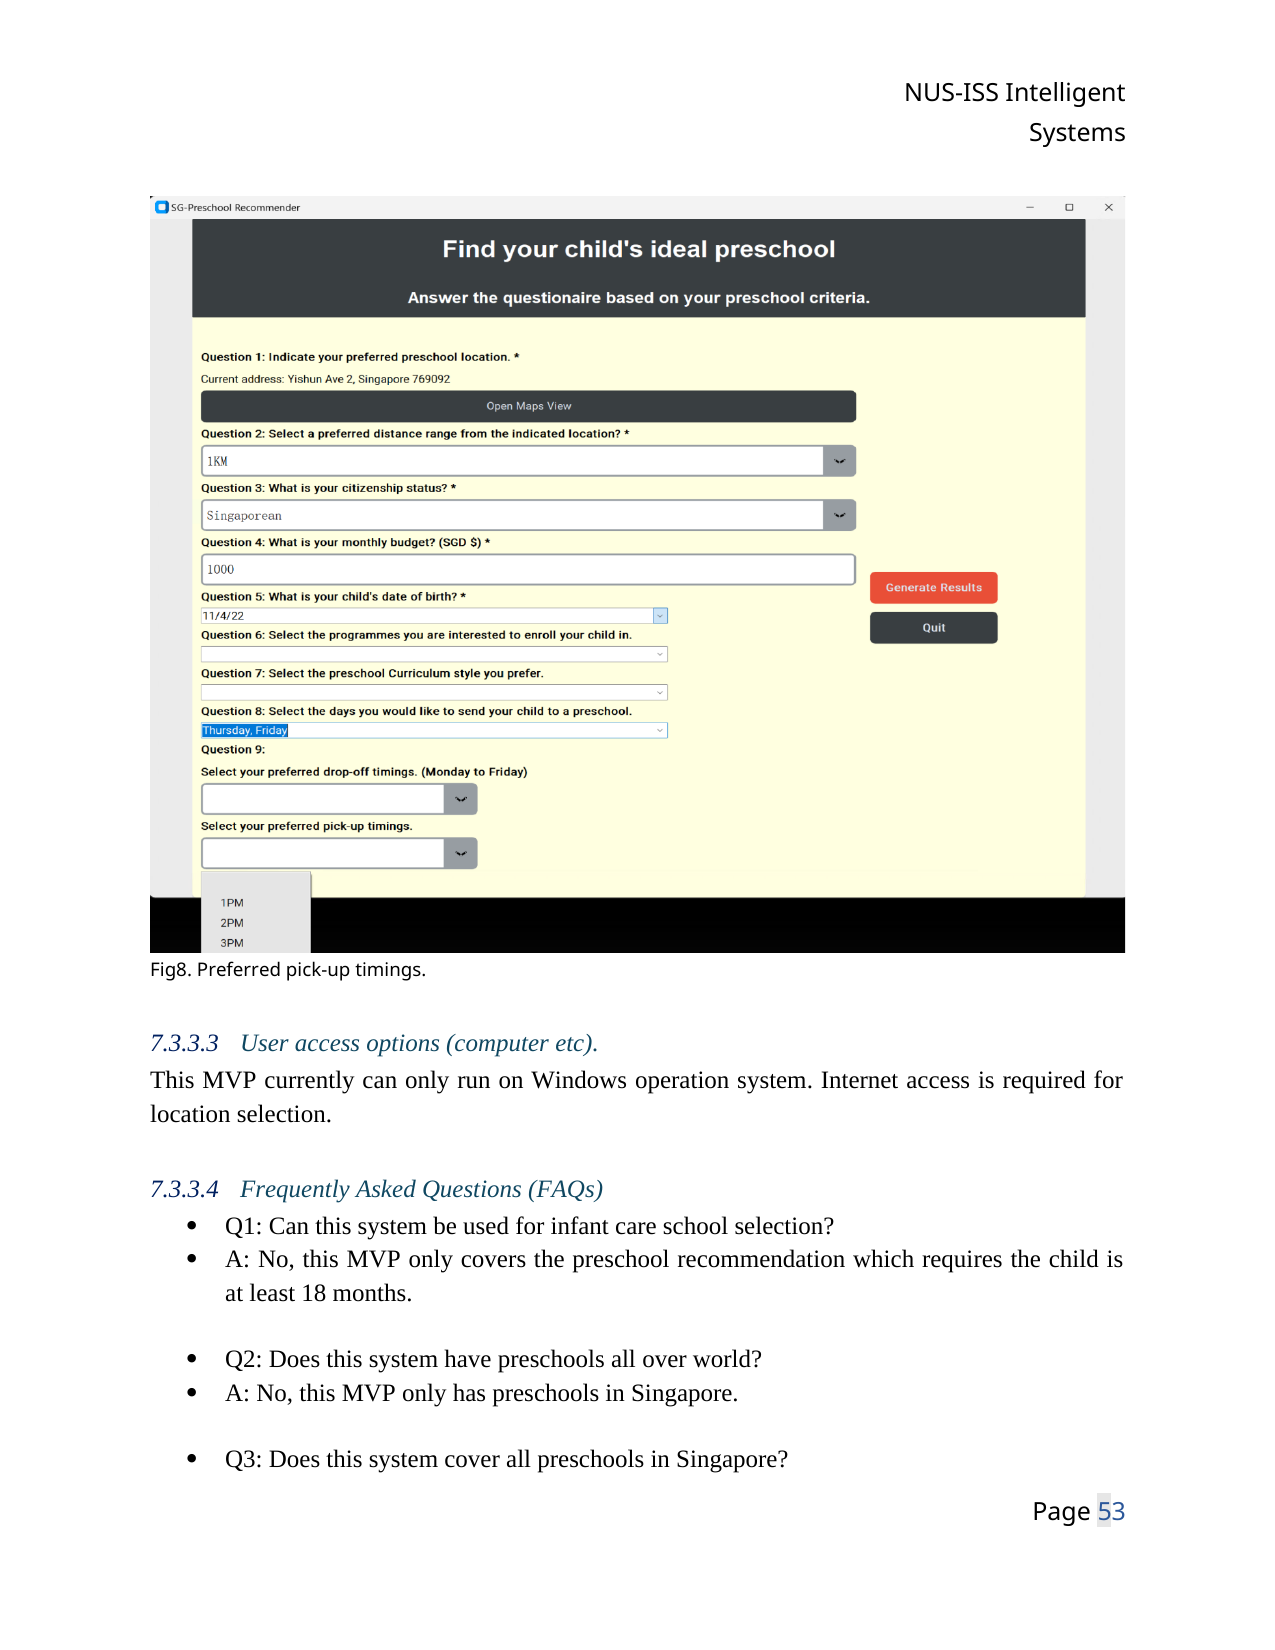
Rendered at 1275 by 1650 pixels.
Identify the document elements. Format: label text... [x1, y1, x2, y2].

subtitle Frequently Asked Questions (FAQs) [150, 1174, 1125, 1202]
text This MVP currently can only run on Windows operation system. Internet access is required for location selection. [150, 1065, 1125, 1127]
list Q3: Does this system cover all preschools in Singapore? [187, 1444, 1125, 1473]
text Fig8. Preferred pick-up timings. [150, 953, 1125, 982]
list A: No, this MVP only has preschools in Singapore. [187, 1378, 1125, 1407]
picture [150, 196, 1125, 953]
list Q2: Does this system have preschools all over world? [187, 1344, 1125, 1373]
subtitle User access options (computer etc). [150, 1028, 1125, 1057]
list A: No, this MVP only covers the preschool recommendation which requires the child is at least 18 months. [187, 1244, 1125, 1307]
list Q1: Can this system be used for infant care school selection? [187, 1211, 1125, 1240]
